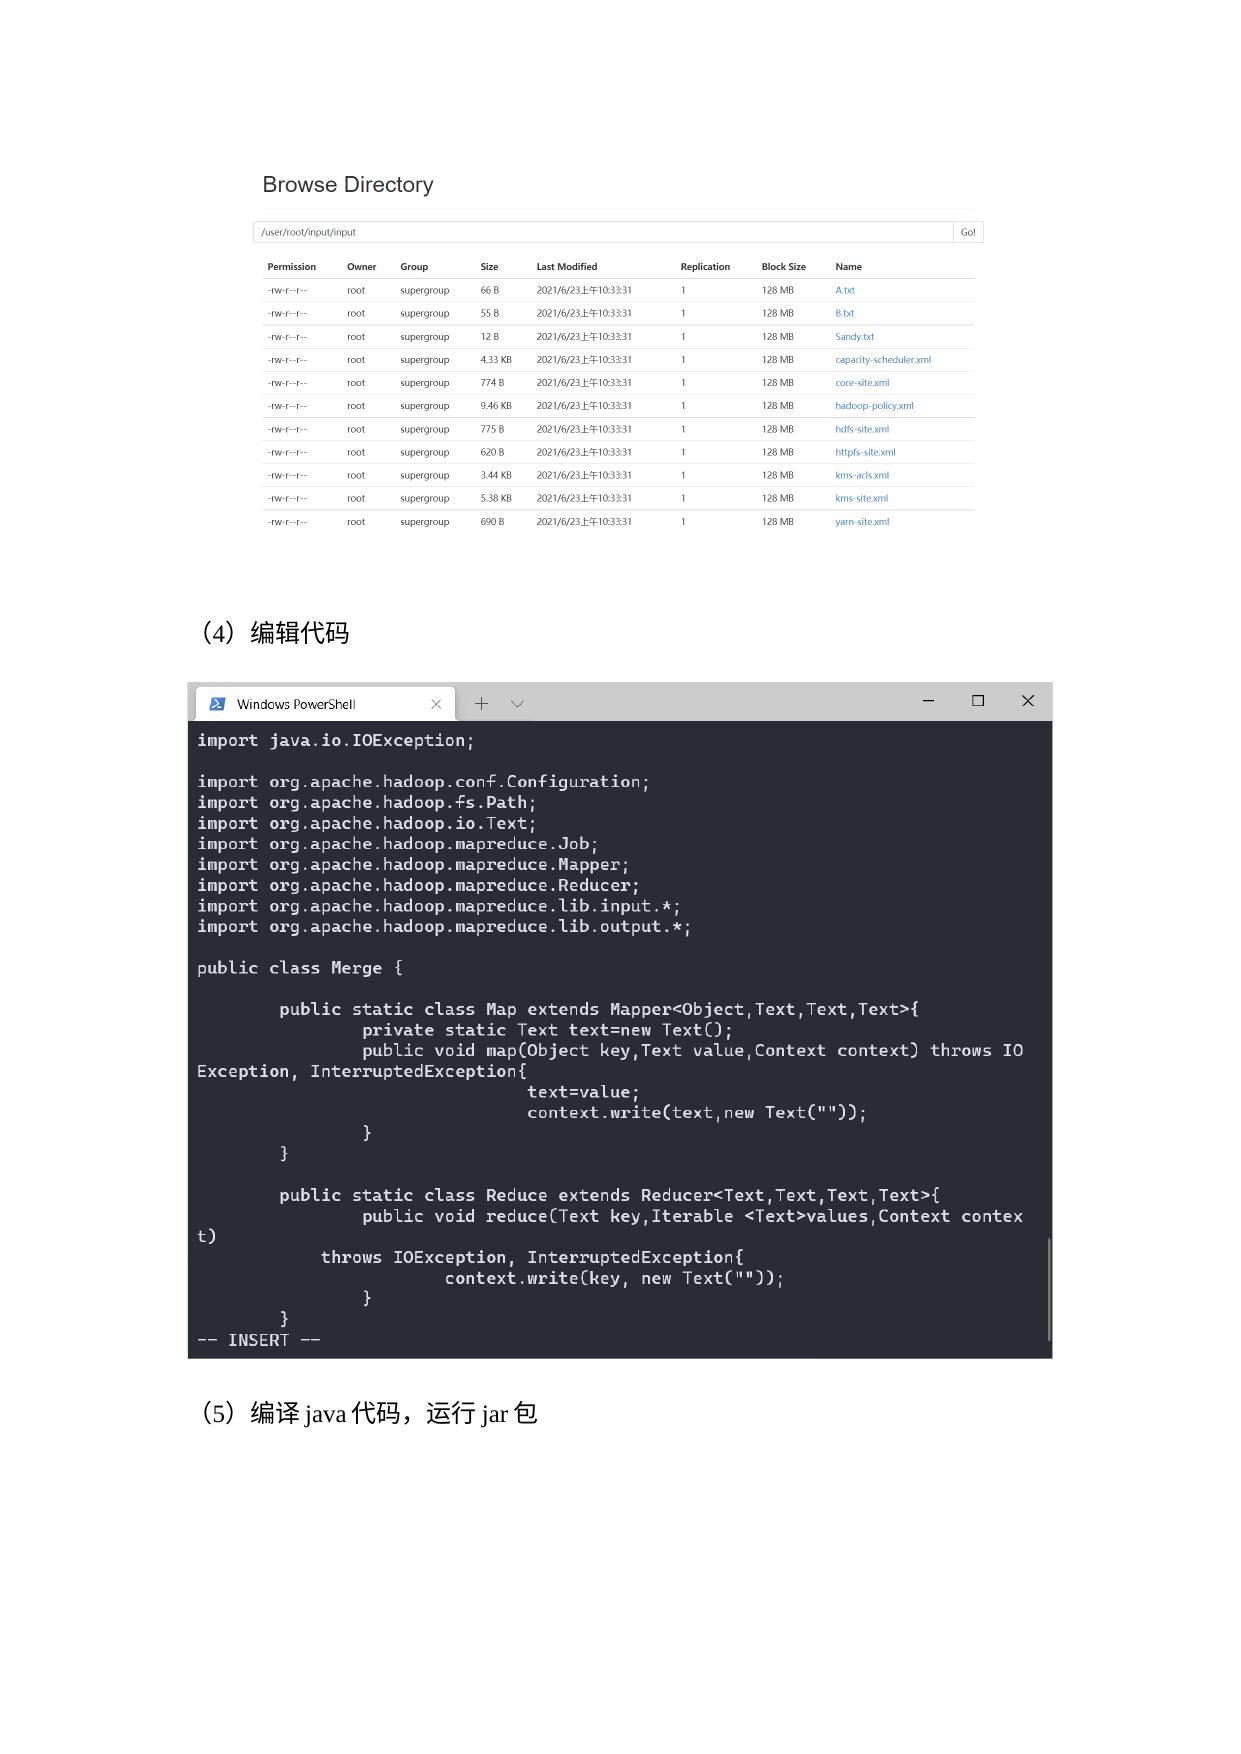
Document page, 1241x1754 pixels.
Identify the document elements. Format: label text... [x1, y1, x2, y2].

text （4）编辑代码 [187, 599, 1053, 664]
picture [242, 162, 998, 556]
picture [187, 682, 1053, 1359]
text （5）编译java代码，运行jar包 [187, 1379, 1053, 1444]
